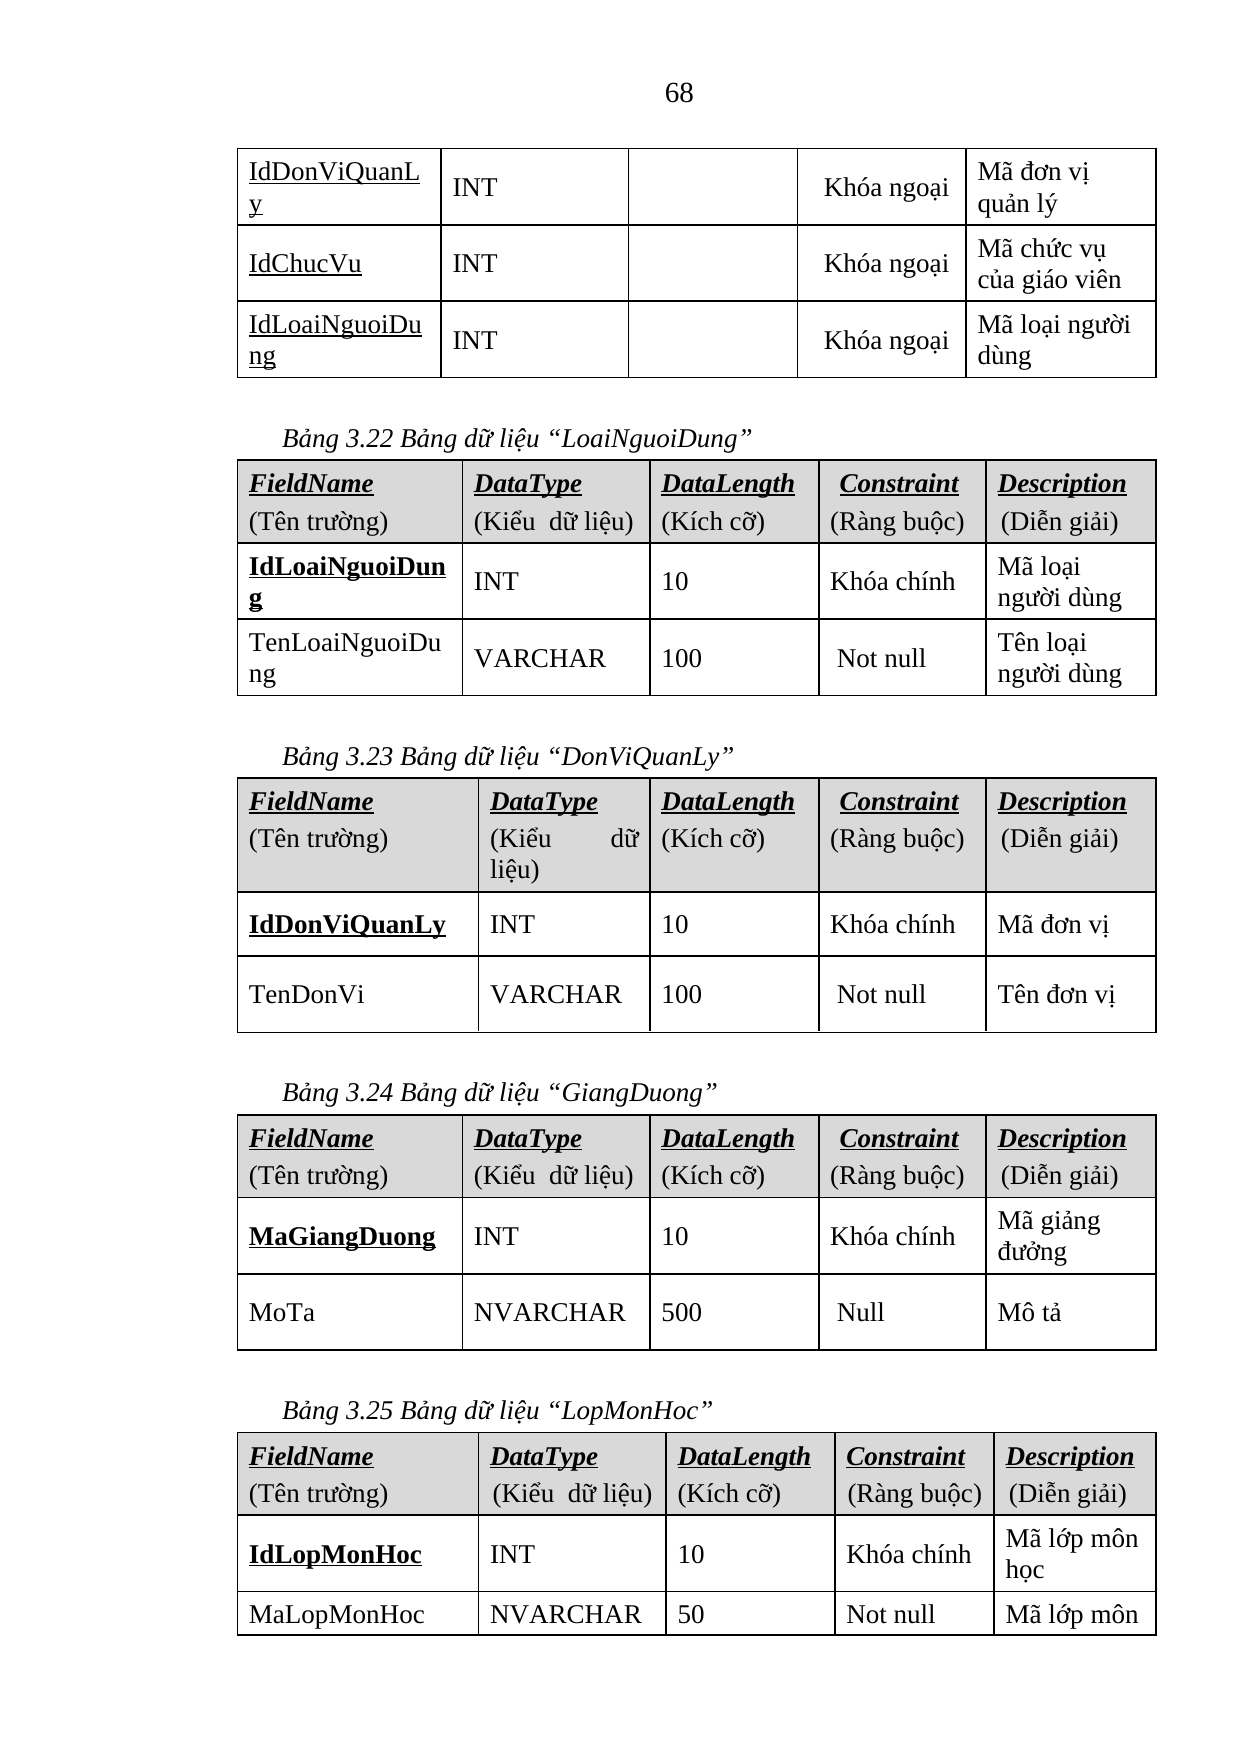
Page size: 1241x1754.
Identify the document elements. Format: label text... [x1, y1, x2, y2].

table_header Description (Diễn giải) [995, 1433, 1155, 1514]
table_cell [629, 149, 797, 224]
table_header DataType (Kiểu dữ liệu) [463, 1116, 649, 1197]
table_cell NVARCHAR [479, 1592, 665, 1634]
table_cell Mã đơn vị quản lý [967, 149, 1155, 224]
table_header Description (Diễn giải) [987, 461, 1155, 542]
table_cell Khóa chính [820, 893, 985, 955]
table_cell INT [479, 1516, 665, 1591]
table_cell Khóa ngoại [798, 226, 965, 300]
table_cell INT [463, 1198, 649, 1273]
table_cell Tên đơn vị [987, 957, 1155, 1031]
table_cell VARCHAR [463, 620, 649, 695]
table_cell IdLopMonHoc [238, 1516, 478, 1591]
table_header DataType (Kiểu dữ liệu) [463, 461, 649, 542]
table_cell INT [463, 544, 649, 618]
table_cell INT [442, 226, 628, 300]
table_header DataType (Kiểu dữ liệu) [479, 1433, 665, 1514]
table_cell MaGiangDuong [238, 1198, 462, 1273]
table_cell Mã loại người dùng [967, 302, 1155, 377]
table_cell MaLopMonHoc [238, 1592, 478, 1634]
table_cell TenDonVi [238, 957, 478, 1031]
table_header Constraint (Ràng buộc) [820, 779, 985, 891]
table_cell Mã đơn vị [987, 893, 1155, 955]
table_cell 100 [651, 957, 818, 1031]
table_header FieldName (Tên trường) [238, 461, 462, 542]
table_header Description (Diễn giải) [987, 1116, 1155, 1197]
table_cell Khóa chính [820, 544, 985, 618]
table_cell INT [442, 149, 628, 224]
table_cell VARCHAR [479, 957, 649, 1031]
table_cell 50 [667, 1592, 834, 1634]
table_cell IdLoaiNguoiDung [238, 544, 462, 618]
table_cell IdLoaiNguoiDung [238, 302, 440, 377]
table_cell NVARCHAR [463, 1275, 649, 1349]
table_cell INT [442, 302, 628, 377]
table_cell Khóa ngoại [798, 149, 965, 224]
table_cell Mã giảng đưởng [987, 1198, 1155, 1273]
table_header DataLength (Kích cỡ) [651, 1116, 818, 1197]
table_header Constraint (Ràng buộc) [820, 1116, 985, 1197]
table_cell Khóa chính [820, 1198, 985, 1273]
table_cell Not null [836, 1592, 993, 1634]
table_cell 10 [651, 544, 818, 618]
table_header Constraint (Ràng buộc) [836, 1433, 993, 1514]
table_cell [629, 226, 797, 300]
table_cell 10 [667, 1516, 834, 1591]
table_header Description (Diễn giải) [987, 779, 1155, 891]
table_cell 10 [651, 1198, 818, 1273]
table_cell Mã loại người dùng [987, 544, 1155, 618]
table_cell Mã chức vụ của giáo viên [967, 226, 1155, 300]
table_cell Null [820, 1275, 985, 1349]
table_cell 100 [651, 620, 818, 695]
table_cell 500 [651, 1275, 818, 1349]
table_cell Mã lớp môn học [995, 1516, 1155, 1591]
table_header DataLength (Kích cỡ) [651, 461, 818, 542]
table_cell Khóa chính [836, 1516, 993, 1591]
table_header FieldName (Tên trường) [238, 779, 478, 891]
table_cell IdChucVu [238, 226, 440, 300]
table_header Constraint (Ràng buộc) [820, 461, 985, 542]
table_header DataLength (Kích cỡ) [667, 1433, 834, 1514]
table_cell Not null [820, 620, 985, 695]
table_cell Mô tả [987, 1275, 1155, 1349]
table_cell Mã lớp môn học [995, 1592, 1155, 1634]
table_cell IdDonViQuanLy [238, 149, 440, 224]
table_cell Khóa ngoại [798, 302, 965, 377]
table_cell [629, 302, 797, 377]
table_header FieldName (Tên trường) [238, 1433, 478, 1514]
table_cell MoTa [238, 1275, 462, 1349]
table_cell Not null [820, 957, 985, 1031]
table_cell Tên loại người dùng [987, 620, 1155, 695]
table_cell TenLoaiNguoiDung [238, 620, 462, 695]
table_cell IdDonViQuanLy [238, 893, 478, 955]
table_header DataType (Kiểu dữ liệu) [479, 779, 649, 891]
table_cell 10 [651, 893, 818, 955]
table_header DataLength (Kích cỡ) [651, 779, 818, 891]
table_header FieldName (Tên trường) [238, 1116, 462, 1197]
table_cell INT [479, 893, 649, 955]
